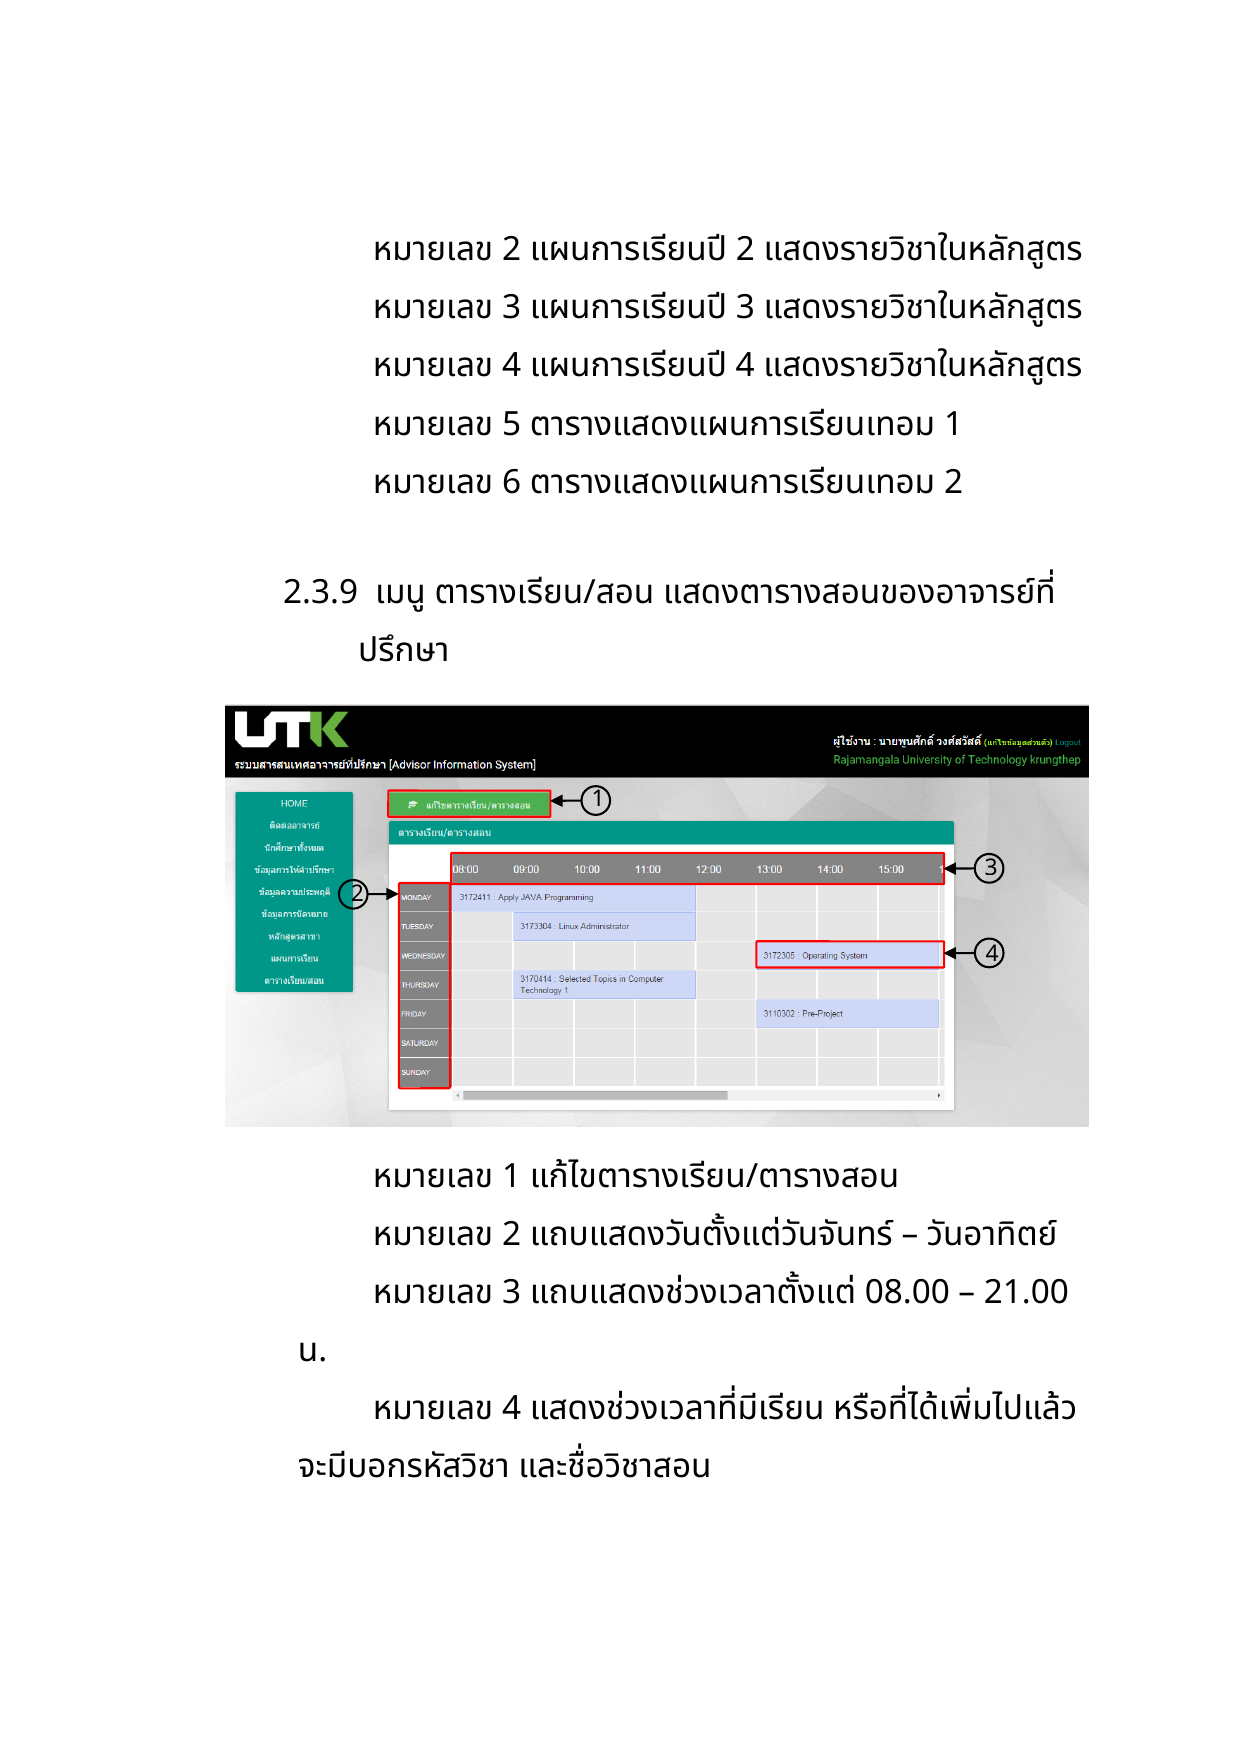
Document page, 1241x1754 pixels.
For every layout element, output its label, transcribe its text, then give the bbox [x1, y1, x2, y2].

picture [225, 704, 1089, 1127]
list หมายเลข 4 แสดงช่วงเวลาที่มีเรียน หรือที่ได้เพิ่มไปแล้ว จะมีบอกรหัสวิชา และชื่อวิชาสอน [298, 1384, 1090, 1493]
text หมายเลข 6 ตารางแสดงแผนการเรียนเทอม 2 [298, 457, 1090, 508]
list หมายเลข 2 แผนการเรียนปี 2 แสดงรายวิชาในหลักสูตร [373, 225, 1090, 276]
list หมายเลข 2 แถบแสดงวันตั้งแต่วันจันทร์ – วันอาทิตย์ [373, 1210, 1090, 1260]
list หมายเลข 4 แผนการเรียนปี 4 แสดงรายวิชาในหลักสูตร [298, 341, 1090, 392]
list หมายเลข 3 แถบแสดงช่วงเวลาตั้งแต่ 08.00 – 21.00 น. [298, 1268, 1090, 1377]
list เมนู ตารางเรียน/สอน แสดงตารางสอนของอาจารย์ที่ปรึกษา [283, 568, 1090, 676]
text หมายเลข 5 ตารางแสดงแผนการเรียนเทอม 1 [298, 399, 1090, 450]
list หมายเลข 1 แก้ไขตารางเรียน/ตารางสอน [373, 1152, 1090, 1202]
list หมายเลข 3 แผนการเรียนปี 3 แสดงรายวิชาในหลักสูตร [298, 283, 1090, 334]
